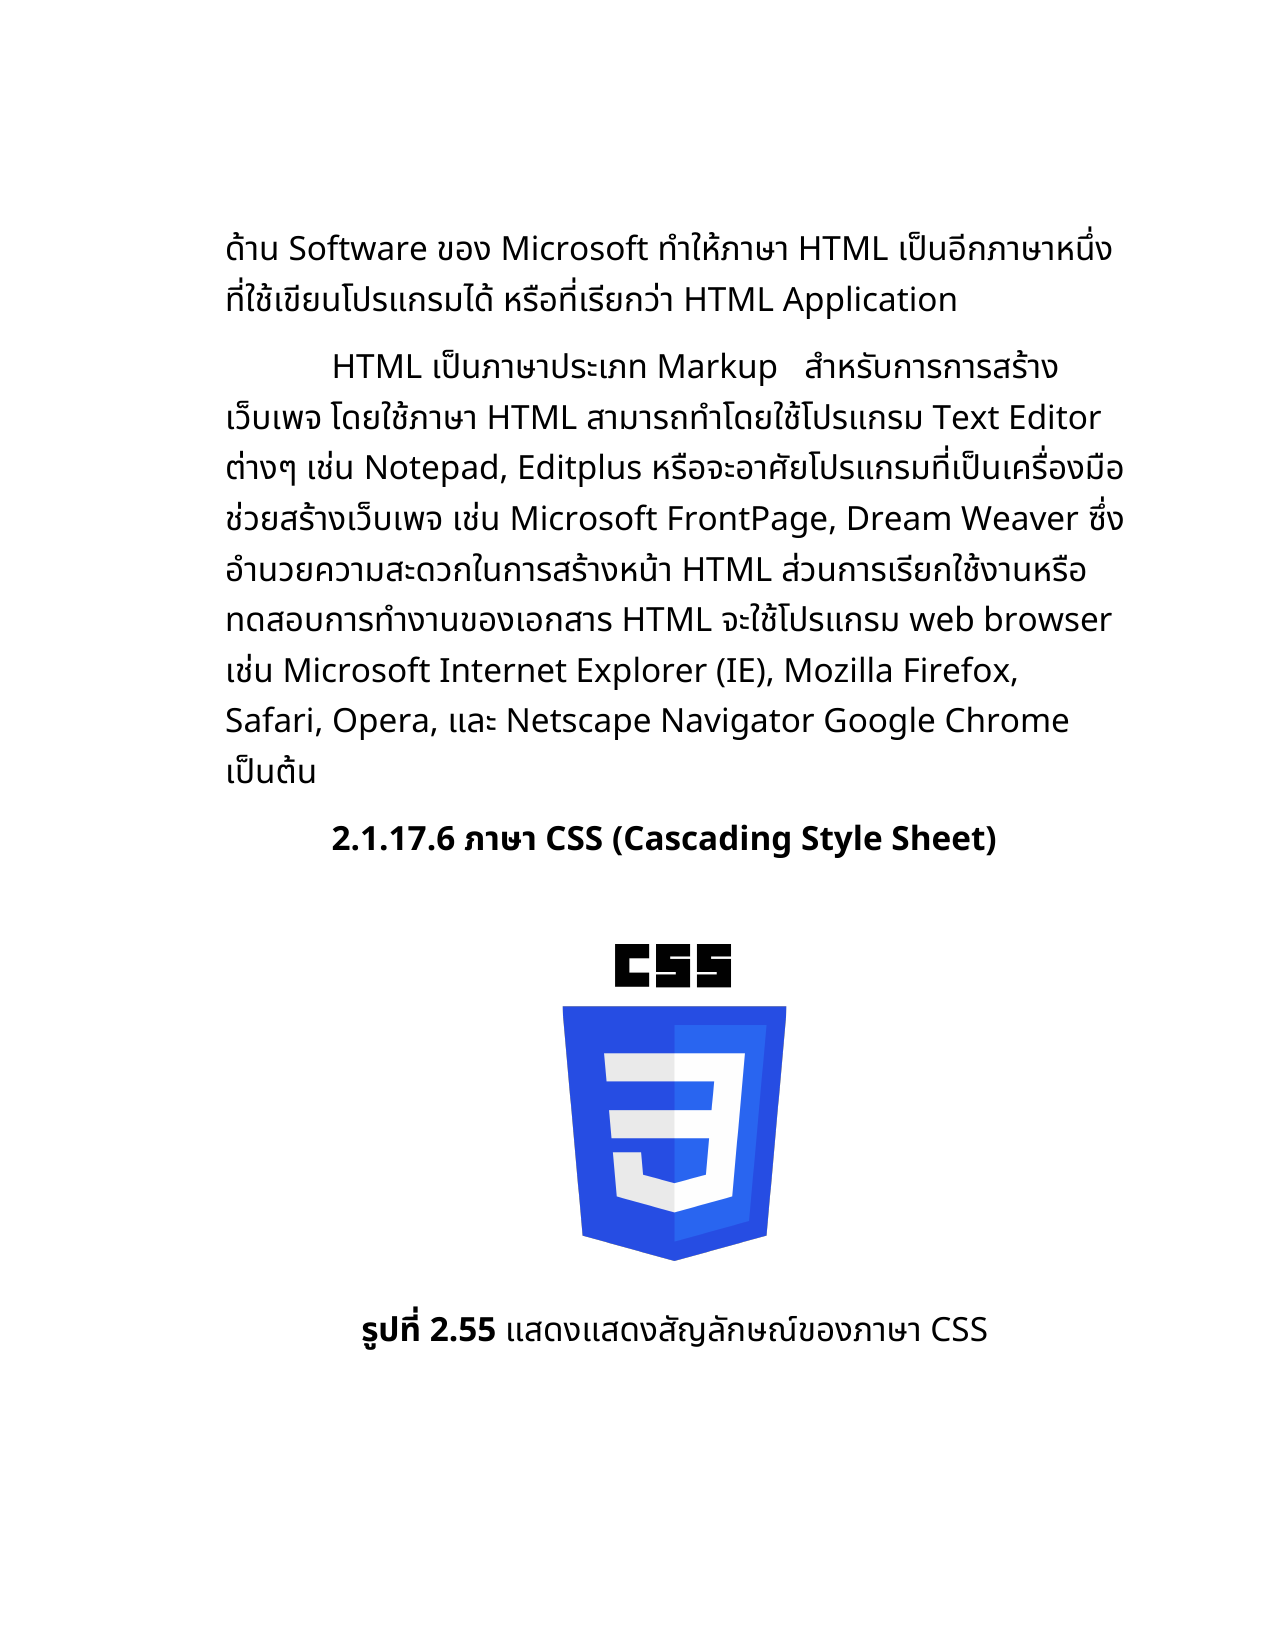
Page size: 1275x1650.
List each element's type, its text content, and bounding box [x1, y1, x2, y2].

table_header รูปที่ 2.55 แสดงแสดงสัญลักษณ์ของภาษา CSS [225, 944, 1124, 1357]
text HTML เป็นภาษาประเภท Markup สำหรับการการสร้างเว็บเพจ โดยใช้ภาษา HTML สามารถทำโดยใช้โปรแกรม Text Editor ต่างๆ เช่น Notepad, Editplus หรือจะอาศัยโปรแกรมที่เป็นเครื่องมือช่วยสร้างเว็บเพจ เช่น Microsoft FrontPage, Dream Weaver ซึ่งอํานวยความสะดวกในการสร้างหน้า HTML ส่วนการเรียกใช้งานหรือทดสอบการทำงานของเอกสาร HTML จะใช้โปรแกรม web browser เช่น Microsoft Internet Explorer (IE), Mozilla Firefox, Safari, Opera, และ Netscape Navigator Google Chrome เป็นต้น [225, 343, 1125, 798]
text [225, 225, 1125, 326]
text 2.1.17.6 ภาษา CSS (Cascading Style Sheet) [225, 815, 1125, 866]
picture [562, 944, 787, 1261]
